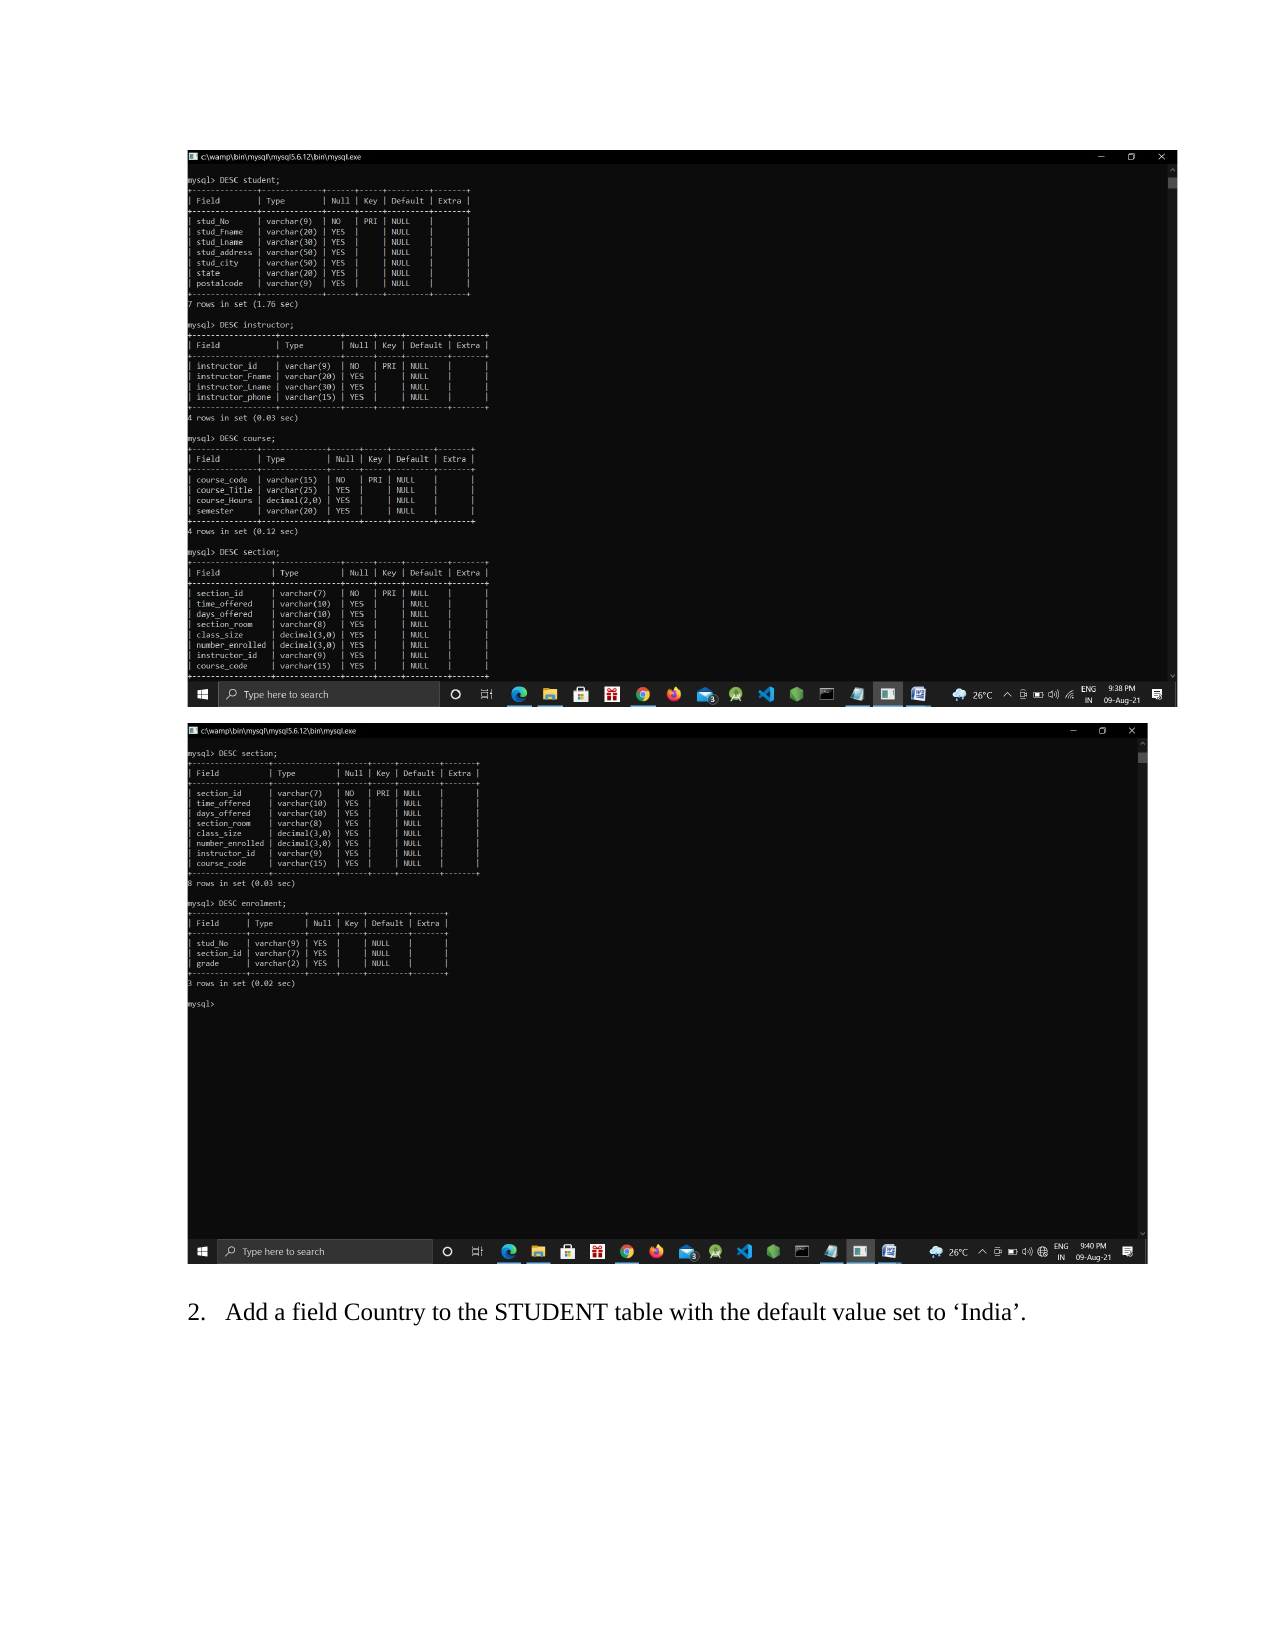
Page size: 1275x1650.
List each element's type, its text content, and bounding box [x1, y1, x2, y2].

list Add a field Country to the STUDENT table with the default value set to ‘India’. [187, 1297, 1210, 1326]
picture [187, 150, 1178, 707]
picture [187, 723, 1148, 1264]
